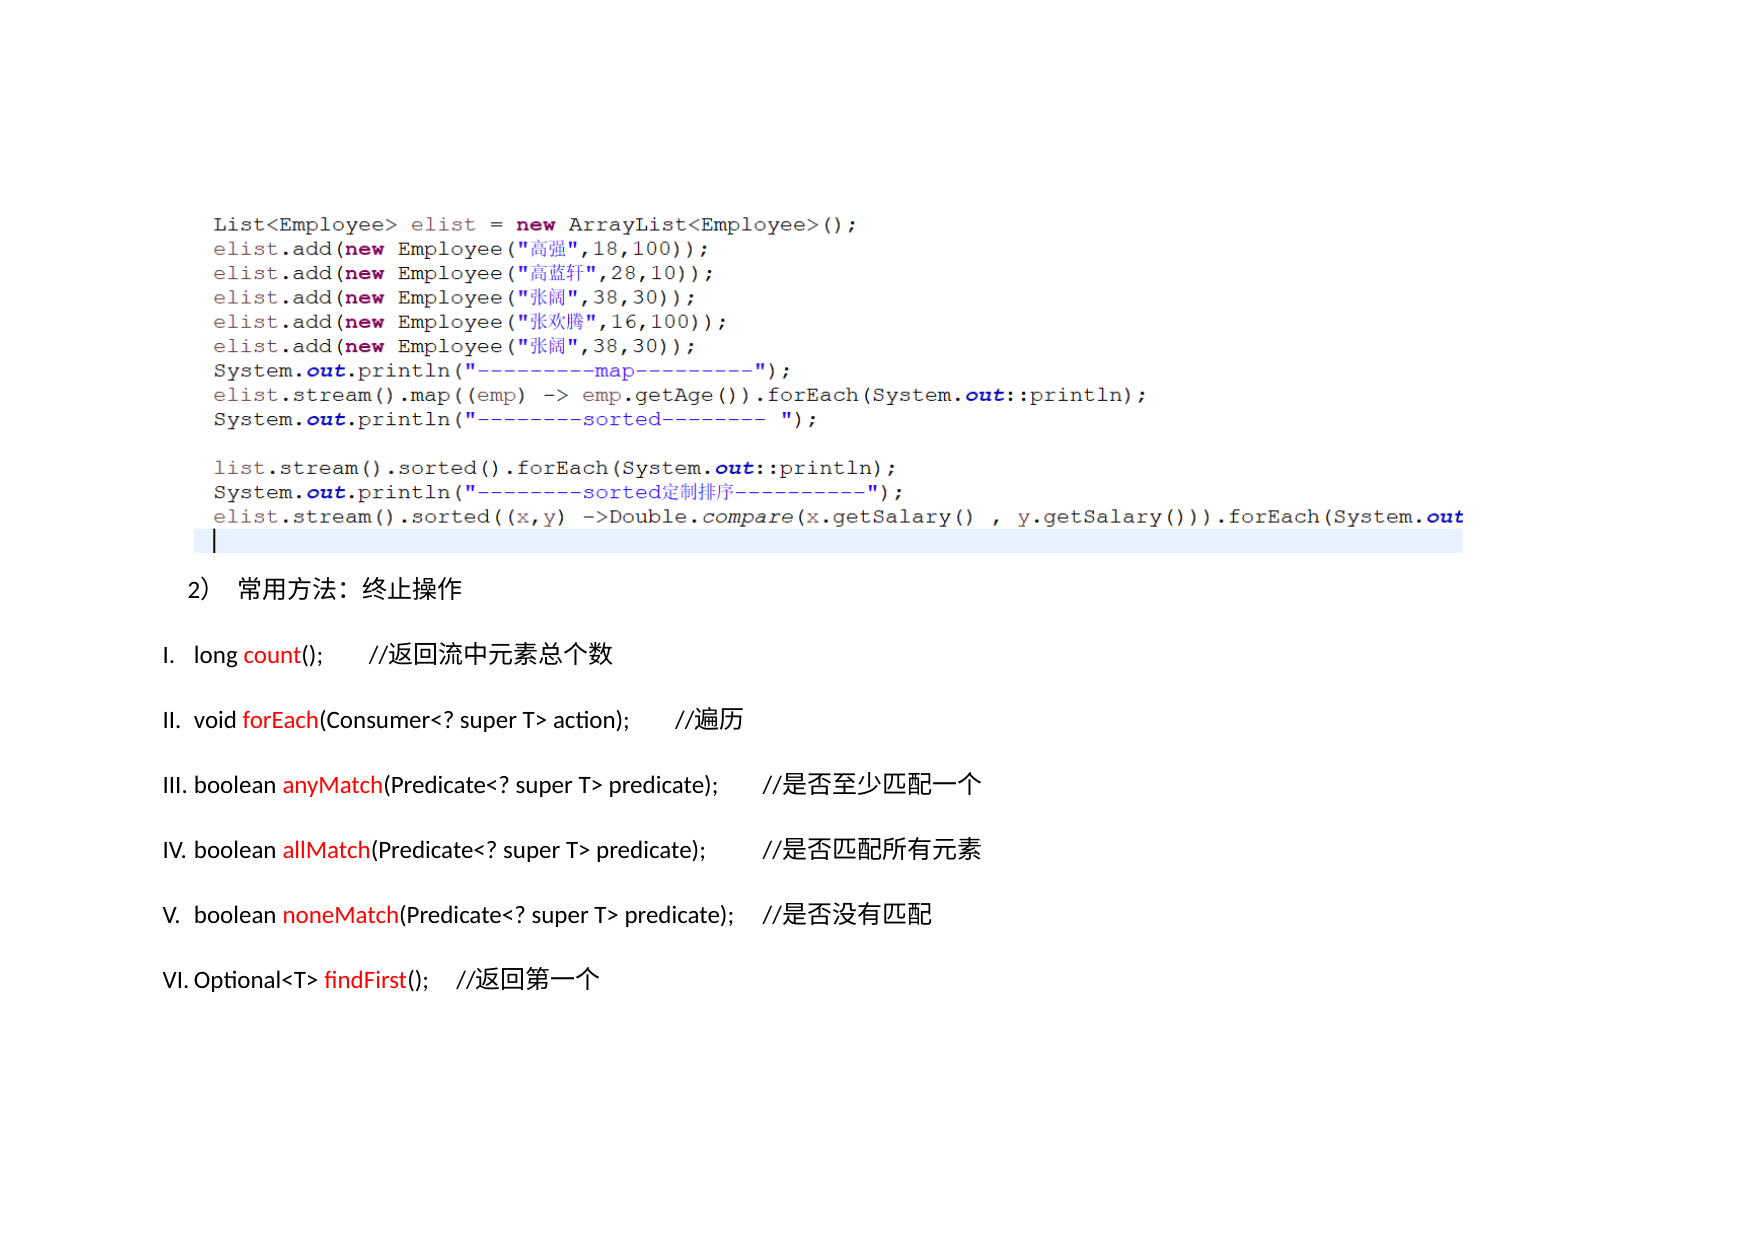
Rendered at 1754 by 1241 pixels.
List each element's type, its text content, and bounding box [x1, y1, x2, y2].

list void forEach(Consumer<? super T> action); //遍历 [150, 685, 1604, 750]
list 常用方法：终止操作 [187, 555, 1604, 620]
list boolean anyMatch(Predicate<? super T> predicate); //是否至少匹配一个 [150, 750, 1604, 815]
list boolean allMatch(Predicate<? super T> predicate); //是否匹配所有元素 [150, 815, 1604, 880]
list boolean noneMatch(Predicate<? super T> predicate); //是否没有匹配 [150, 880, 1604, 945]
picture [193, 197, 1464, 553]
list Optional<T> findFirst(); //返回第一个 [150, 945, 1604, 1010]
list long count(); //返回流中元素总个数 [150, 620, 1604, 685]
